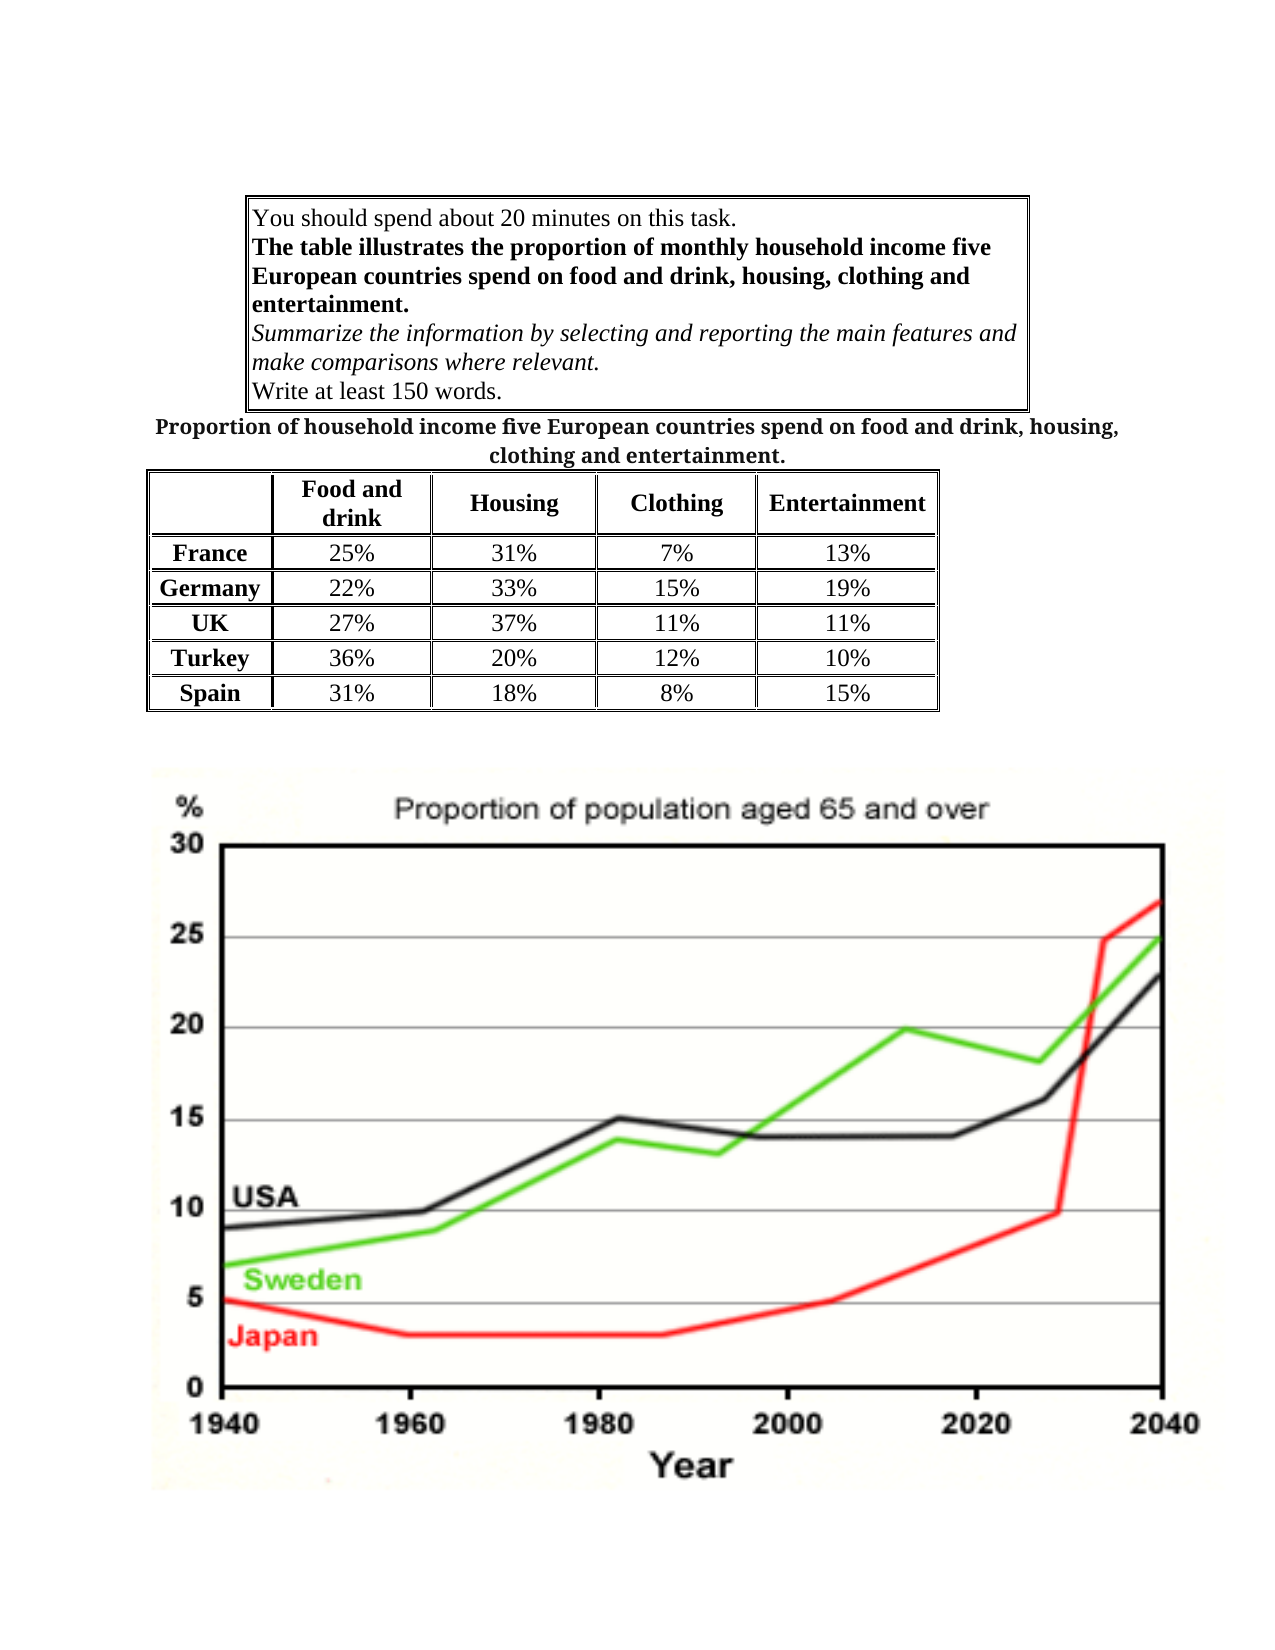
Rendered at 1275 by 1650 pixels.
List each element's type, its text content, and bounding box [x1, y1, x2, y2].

text Proportion of household income five European countries spend on food and drink, housing, clothing and entertainment. [150, 412, 1125, 469]
table_header Entertainment [757, 473, 937, 533]
table_cell Spain [150, 674, 272, 709]
table_cell 31% [272, 677, 431, 709]
table_cell 27% [274, 607, 430, 638]
table_cell 19% [758, 568, 937, 603]
table_cell 8% [597, 677, 757, 709]
table_header Food and drink [272, 473, 431, 533]
table_cell 15% [757, 674, 937, 709]
table_cell 25% [274, 537, 430, 568]
table_cell 7% [598, 537, 755, 568]
table_cell 37% [433, 607, 595, 638]
table_cell Germany [150, 568, 271, 603]
table_cell 12% [598, 642, 755, 673]
table_cell 36% [274, 642, 430, 673]
table_cell France [150, 533, 271, 568]
table_header Housing [431, 473, 597, 533]
table_cell 13% [758, 533, 937, 568]
table_cell 31% [433, 537, 595, 568]
table_header You should spend about 20 minutes on this task. The table illustrates the proportion of monthly household income five European countries spend on food and drink, housing, clothing and entertainment. Summarize the information by selecting and reporting the main features and make comparisons where relevant. Write at least 150 words. [249, 199, 1027, 409]
table_cell UK [150, 603, 271, 638]
table_cell 18% [431, 677, 597, 709]
table_cell 11% [758, 603, 937, 638]
table_header [150, 471, 272, 533]
picture [150, 766, 1228, 1493]
table_cell 22% [274, 572, 430, 603]
table_header Clothing [597, 473, 757, 533]
table_cell 15% [598, 572, 755, 603]
table_cell 10% [758, 639, 937, 673]
table_cell Turkey [150, 639, 271, 673]
table_cell 20% [433, 642, 595, 673]
table_cell 11% [598, 607, 755, 638]
table_cell 33% [433, 572, 595, 603]
